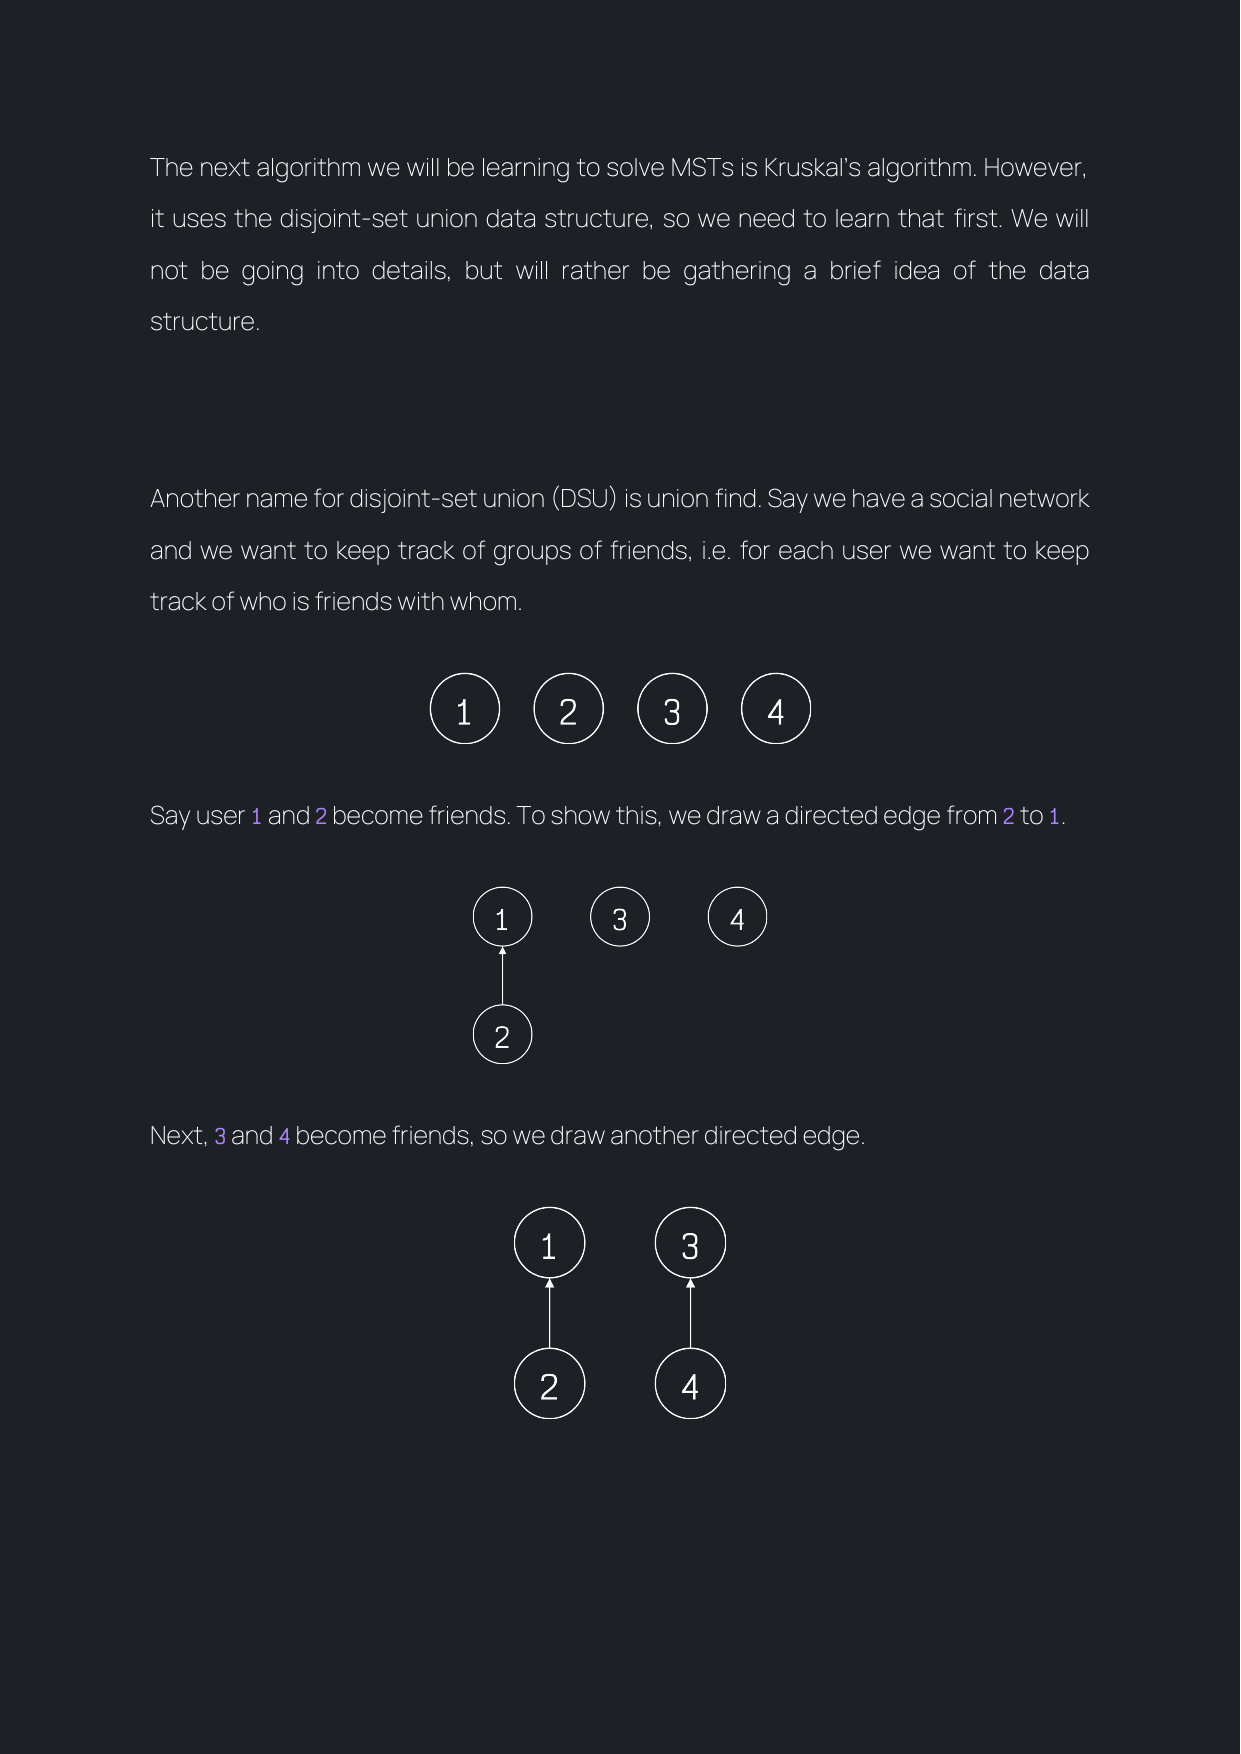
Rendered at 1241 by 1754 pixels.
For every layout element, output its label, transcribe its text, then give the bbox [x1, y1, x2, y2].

picture [429, 672, 812, 744]
text The next algorithm we will be learning to solve MSTs is Kruskal’s algorithm. However, it uses the disjoint-set union data structure, so we need to learn that first. We will not be going into details, but will rather be gathering a brief idea of the data structure. [150, 150, 1090, 338]
picture [513, 1206, 727, 1419]
text Say user 1 and 2 become friends. To show this, we draw a directed edge from 2 to 1. [150, 798, 1090, 832]
text Next, 3 and 4 become friends, so we draw another directed edge. [150, 1118, 1090, 1152]
picture [472, 886, 768, 1064]
text Another name for disjoint-set union (DSU) is union find. Say we have a social network and we want to keep track of groups of friends, i.e. for each user we want to keep track of who is friends with whom. [150, 481, 1090, 618]
